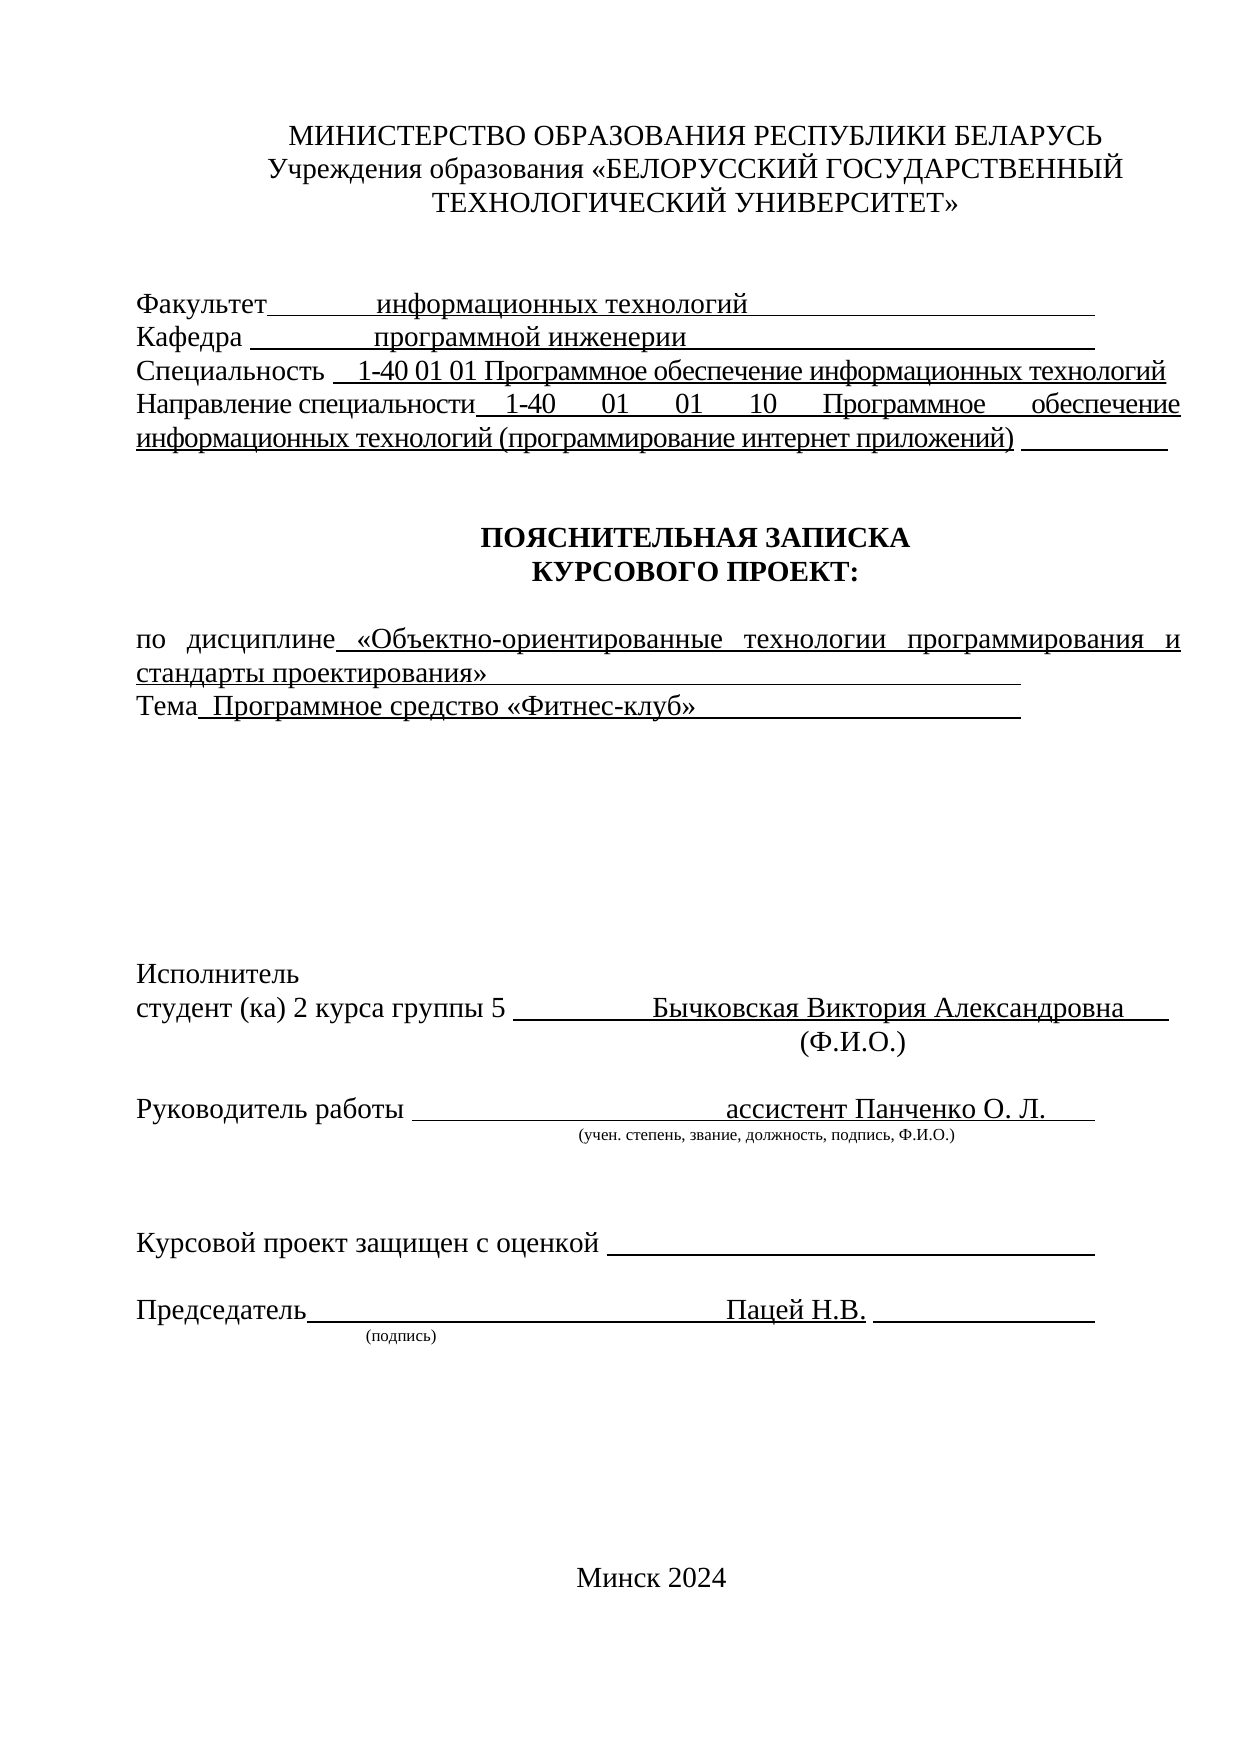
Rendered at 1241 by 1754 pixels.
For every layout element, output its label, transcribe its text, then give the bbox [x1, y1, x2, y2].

text Руководитель работы ассистент Панченко О. Л. [136, 1091, 1181, 1124]
text студент (ка) 2 курса группы 5 Бычковская Виктория Александровна [136, 990, 1181, 1024]
text КУРСОВОГО ПРОЕКТ: [136, 554, 1181, 588]
text Тема Программное средство «Фитнес-клуб» [136, 688, 1181, 722]
text ПОЯСНИТЕЛЬНАЯ ЗАПИСКА [136, 521, 1181, 554]
text МИНИСТЕРСТВО ОБРАЗОВАНИЯ РЕСПУБЛИКИ БЕЛАРУСЬ [136, 118, 1181, 152]
text Специальность 1-40 01 01 Программное обеспечение информационных технологий [136, 353, 1181, 386]
text Председатель Пацей Н.В. [136, 1292, 1181, 1326]
text Минск 2024 [136, 1560, 1167, 1594]
text (учен. степень, звание, должность, подпись, Ф.И.О.) [136, 1124, 1181, 1158]
text (подпись) [136, 1326, 1181, 1359]
text Кафедра программной инженерии [136, 319, 1181, 353]
text Факультет информационных технологий [136, 286, 1181, 319]
text Исполнитель [136, 957, 1181, 990]
text (Ф.И.О.) [136, 1024, 1181, 1057]
text Курсовой проект защищен с оценкой [136, 1225, 1181, 1258]
text Направление специальности 1-40 01 01 10 Программное обеспечение информационных технологий (программирование интернет приложений) [136, 386, 1181, 453]
text ТЕХНОЛОГИЧЕСКИЙ УНИВЕРСИТЕТ» [136, 185, 1181, 219]
text по дисциплине «Объектно-ориентированные технологии программирования и стандарты проектирования» [136, 621, 1181, 688]
text Учреждения образования «БЕЛОРУССКИЙ ГОСУДАРСТВЕННЫЙ [136, 152, 1181, 185]
